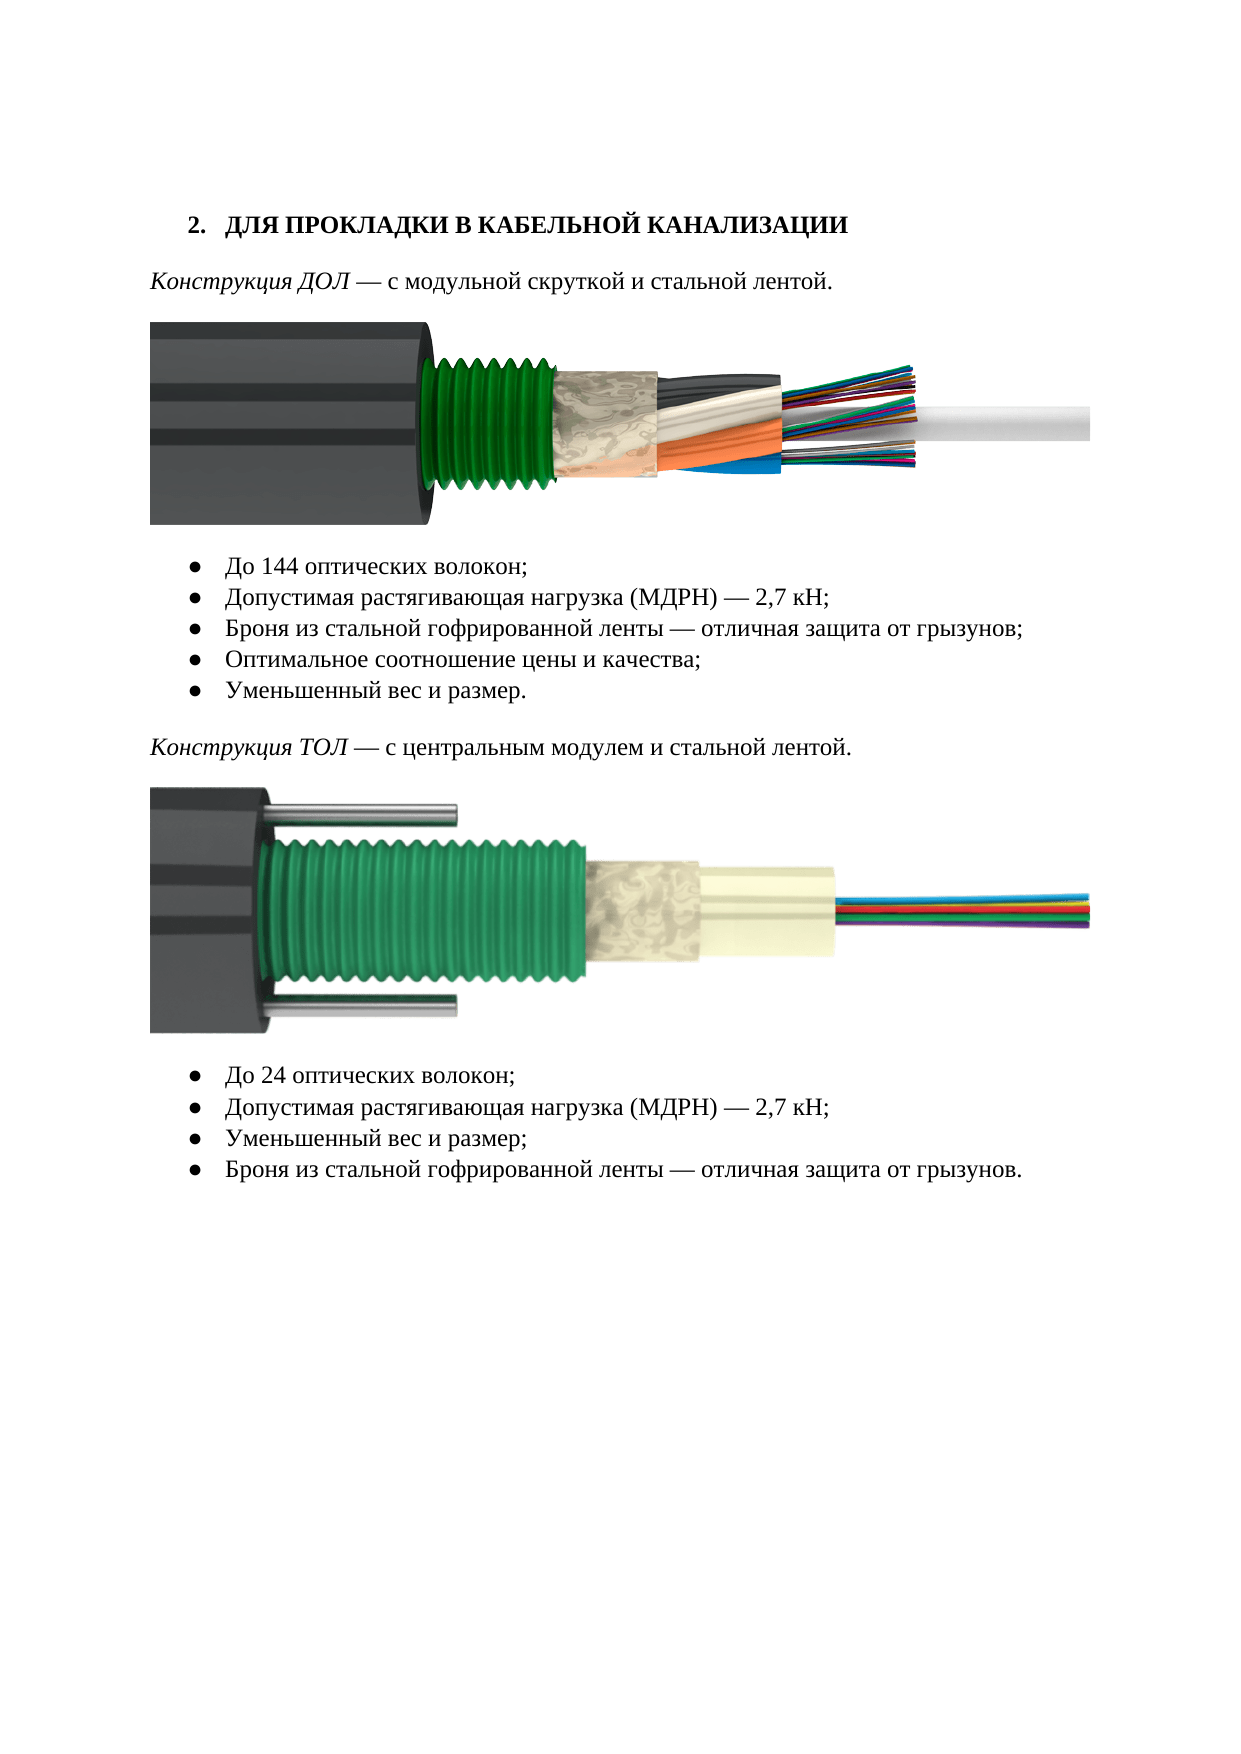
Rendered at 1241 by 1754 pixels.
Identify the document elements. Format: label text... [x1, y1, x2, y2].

text Конструкция ДОЛ — с модульной скруткой и стальной лентой. [150, 266, 1090, 295]
list Броня из стальной гофрированной ленты — отличная защита от грызунов; [187, 613, 1090, 642]
text Конструкция ТОЛ — с центральным модулем и стальной лентой. [150, 732, 1090, 760]
subtitle ДЛЯ ПРОКЛАДКИ В КАБЕЛЬНОЙ КАНАЛИЗАЦИИ [187, 210, 1090, 239]
list До 144 оптических волокон; [187, 551, 1090, 580]
list Допустимая растягивающая нагрузка (МДРН) — 2,7 кН; [187, 582, 1090, 611]
list Уменьшенный вес и размер. [187, 676, 1090, 704]
picture [150, 787, 1091, 1034]
list Уменьшенный вес и размер; [187, 1123, 1090, 1151]
list Броня из стальной гофрированной ленты — отличная защита от грызунов. [187, 1154, 1090, 1182]
list Допустимая растягивающая нагрузка (МДРН) — 2,7 кН; [187, 1092, 1090, 1120]
list Оптимальное соотношение цены и качества; [187, 644, 1090, 673]
picture [150, 322, 1091, 525]
list До 24 оптических волокон; [187, 1061, 1090, 1089]
